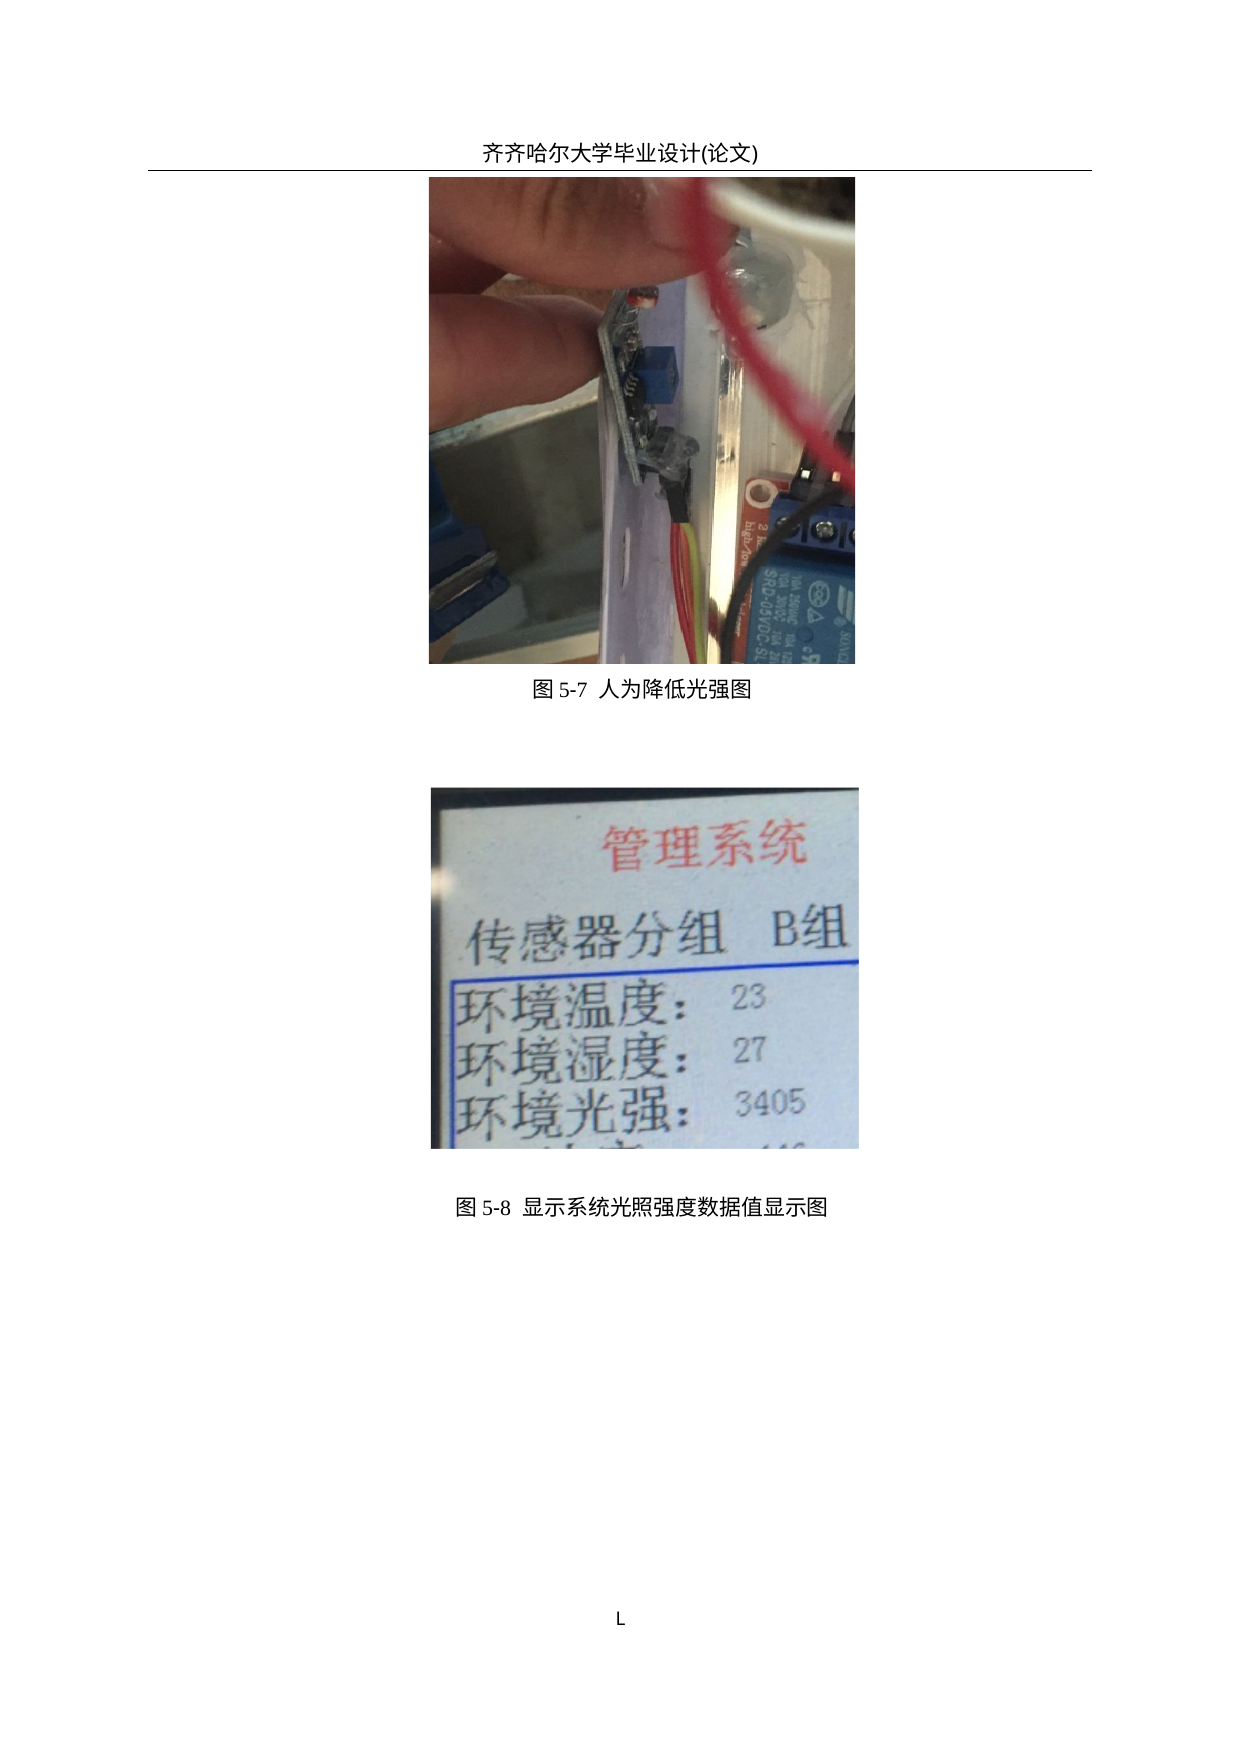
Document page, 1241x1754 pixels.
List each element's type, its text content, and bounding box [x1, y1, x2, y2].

text 图5-7 人为降低光强图 [191, 672, 1092, 703]
picture [431, 788, 858, 1148]
text 图5-8 显示系统光照强度数据值显示图 [191, 1190, 1092, 1222]
picture [428, 177, 856, 664]
